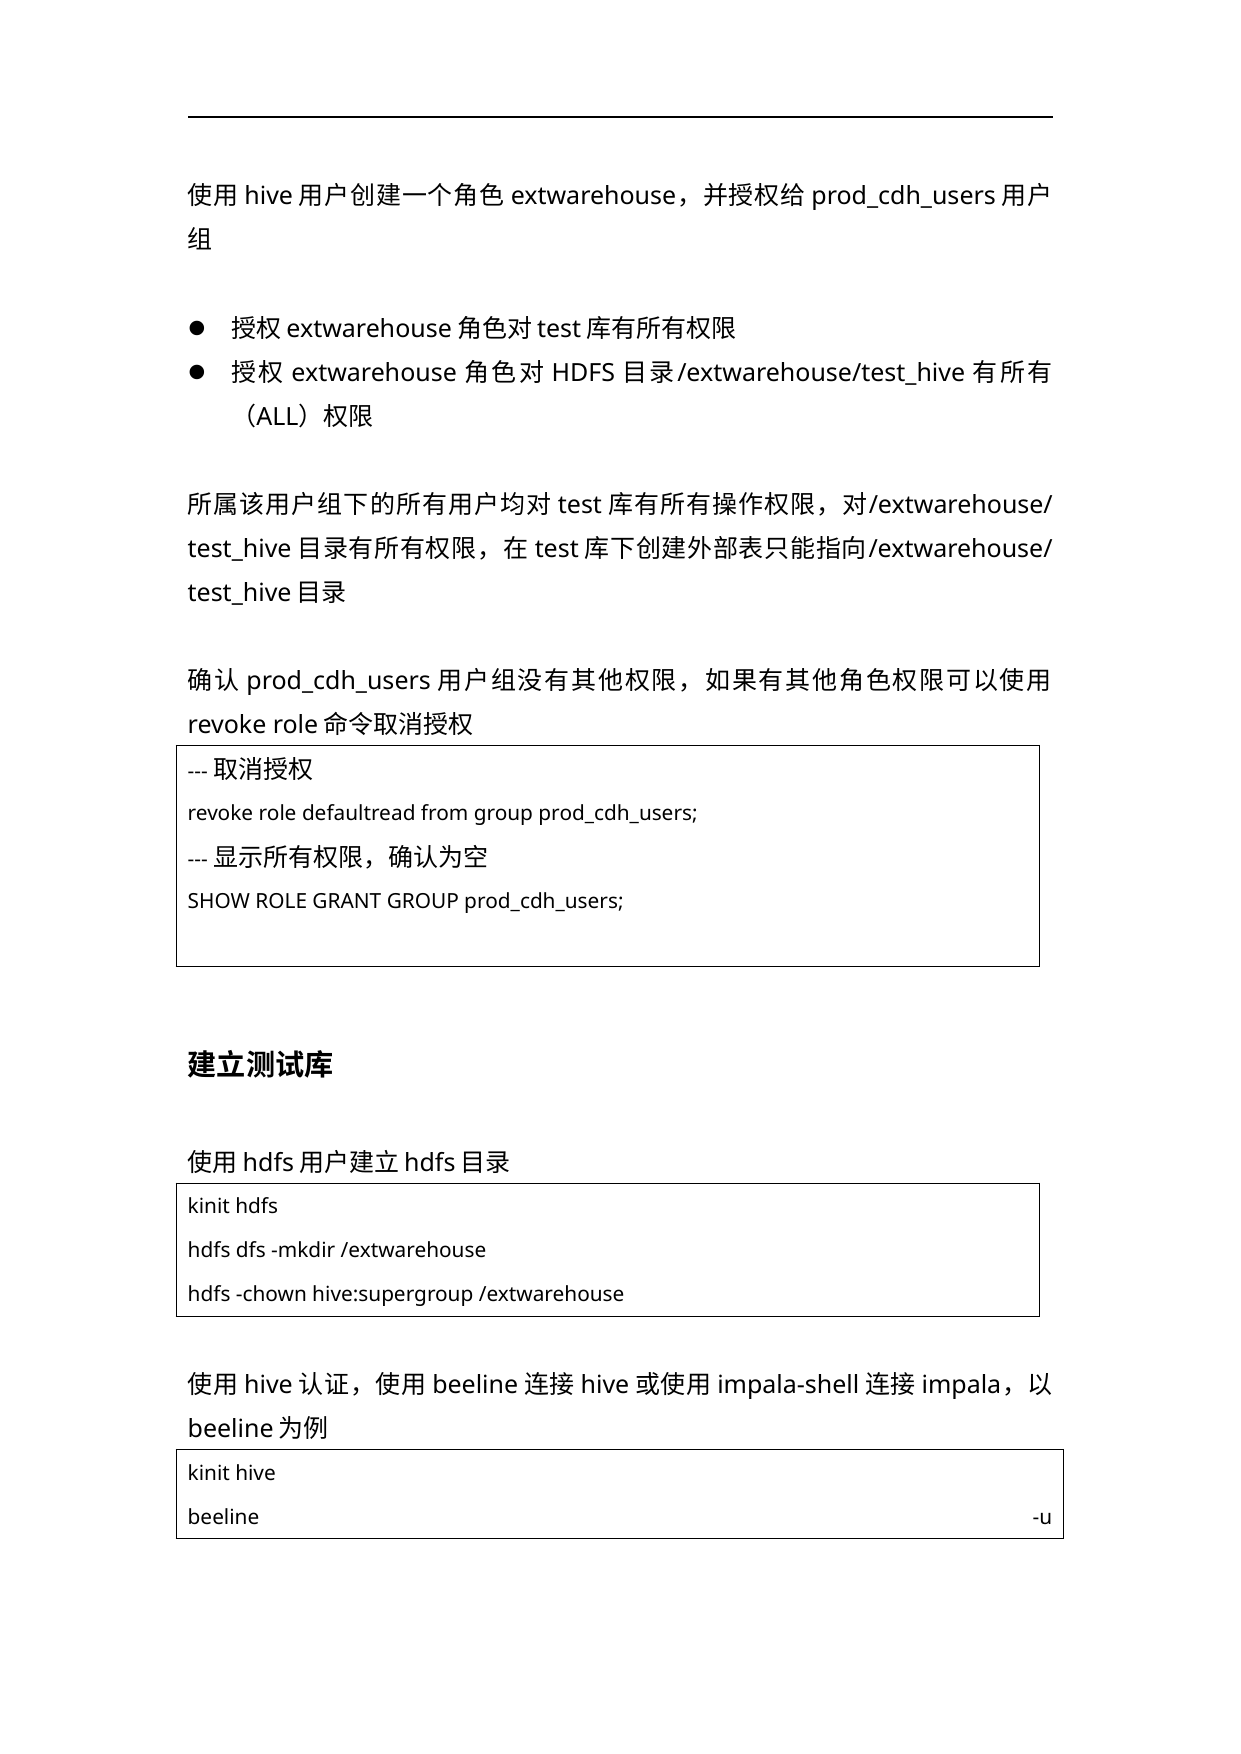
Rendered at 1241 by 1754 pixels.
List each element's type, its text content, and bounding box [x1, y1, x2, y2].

list 授权extwarehouse角色对HDFS目录/extwarehouse/test_hive有所有（ALL）权限 [187, 348, 1053, 436]
text 确认prod_cdh_users用户组没有其他权限，如果有其他角色权限可以使用revoke role命令取消授权 [187, 657, 1053, 745]
text 使用hive认证，使用beeline连接hive或使用impala-shell连接impala，以beeline为例 [187, 1361, 1053, 1449]
table_header --- 取消授权 revoke role defaultread from group prod_cdh_users; --- 显示所有权限，确认为空 SHOW ROLE GRANT GROUP prod_cdh_users; [177, 746, 1039, 966]
subtitle 建立测试库 [187, 1040, 1053, 1084]
text 使用hive用户创建一个角色extwarehouse，并授权给prod_cdh_users用户组 [187, 172, 1053, 260]
text 使用hdfs用户建立hdfs目录 [187, 1138, 1053, 1182]
text 所属该用户组下的所有用户均对test库有所有操作权限，对/extwarehouse/test_hive目录有所有权限，在test库下创建外部表只能指向/extwarehouse/test_hive目录 [187, 480, 1053, 613]
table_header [177, 1450, 1063, 1538]
table_header kinit hdfs hdfs dfs -mkdir /extwarehouse hdfs -chown hive:supergroup /extwarehouse [177, 1184, 1039, 1316]
list 授权extwarehouse角色对test库有所有权限 [187, 304, 1053, 348]
